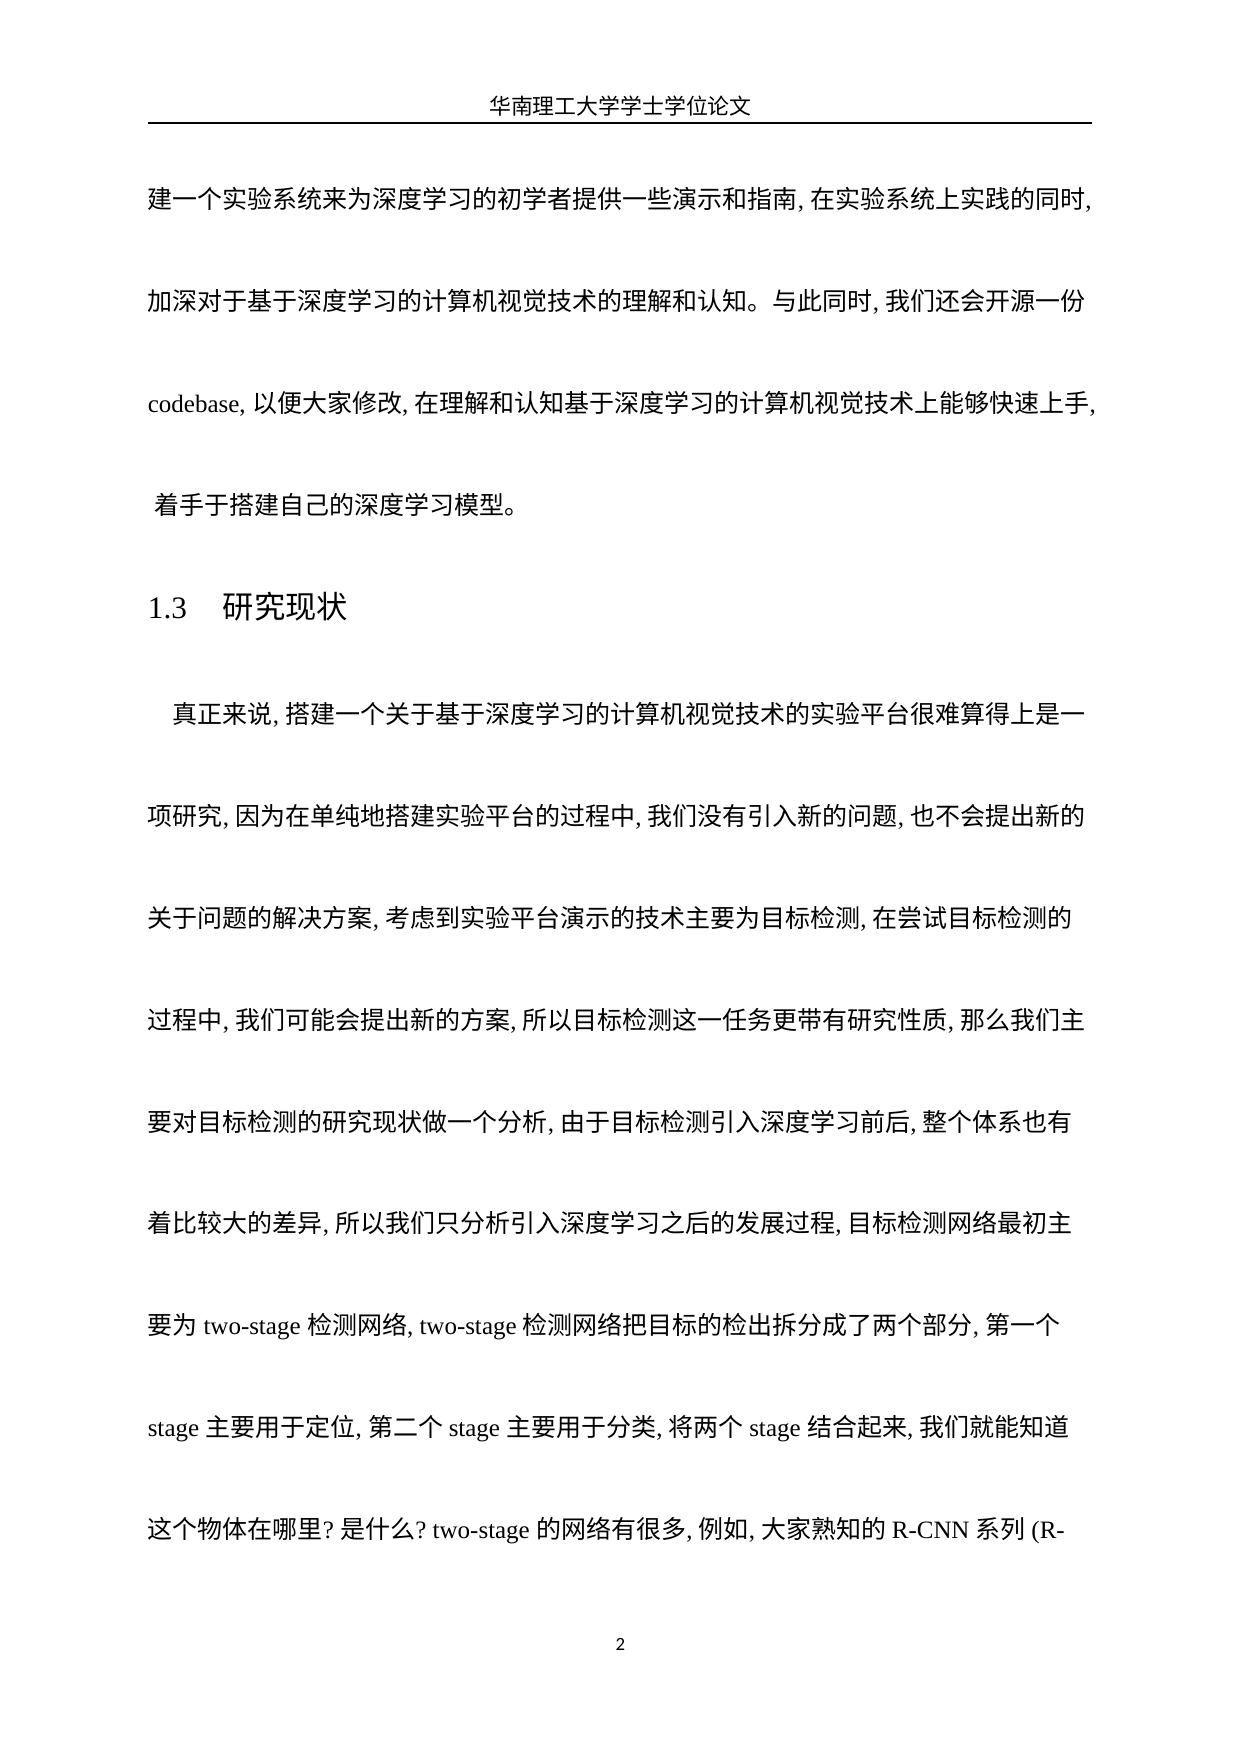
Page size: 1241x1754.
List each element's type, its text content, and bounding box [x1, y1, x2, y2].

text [148, 679, 1092, 1562]
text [148, 164, 1092, 537]
subtitle 研究现状 [148, 572, 1092, 640]
